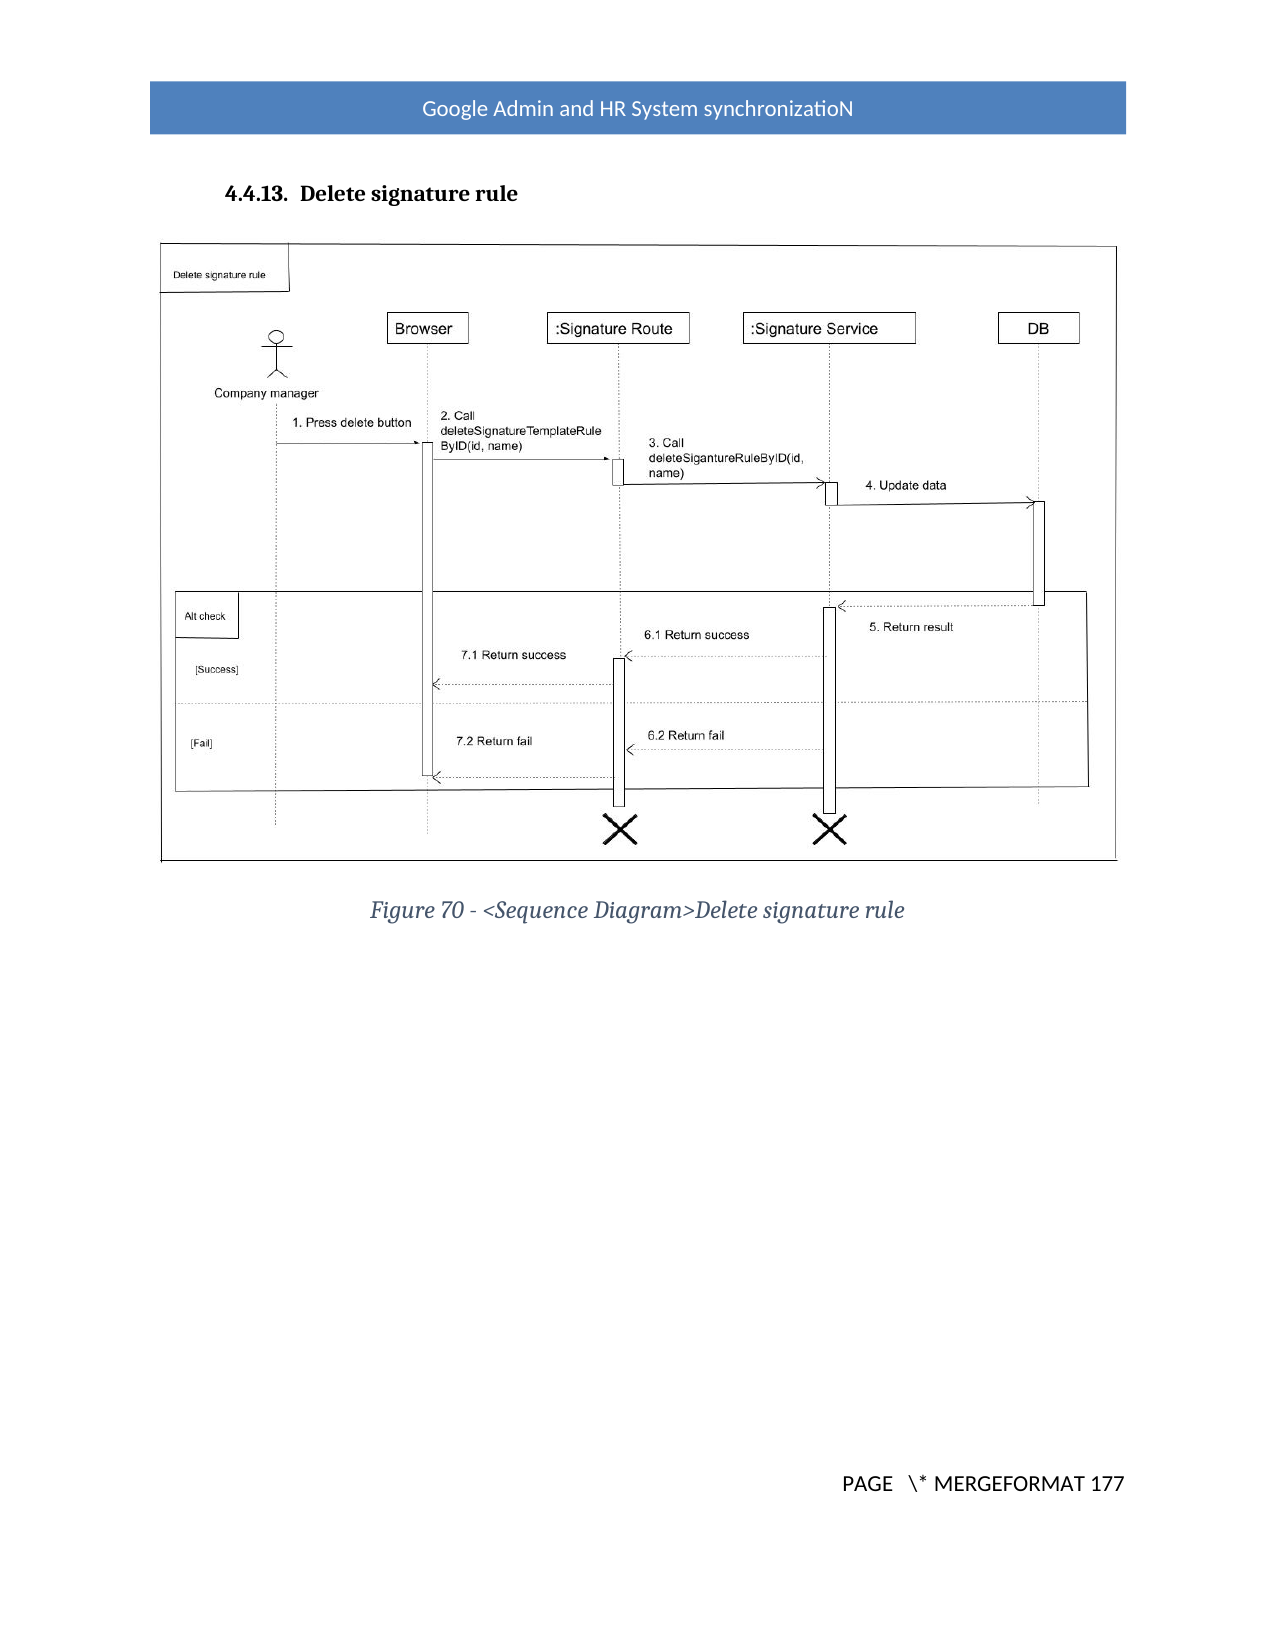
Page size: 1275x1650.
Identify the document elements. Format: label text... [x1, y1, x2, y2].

subtitle Delete signature rule [225, 181, 1125, 207]
picture [150, 231, 1125, 864]
text Figure 70 - <Sequence Diagram>Delete signature rule [150, 896, 1125, 925]
